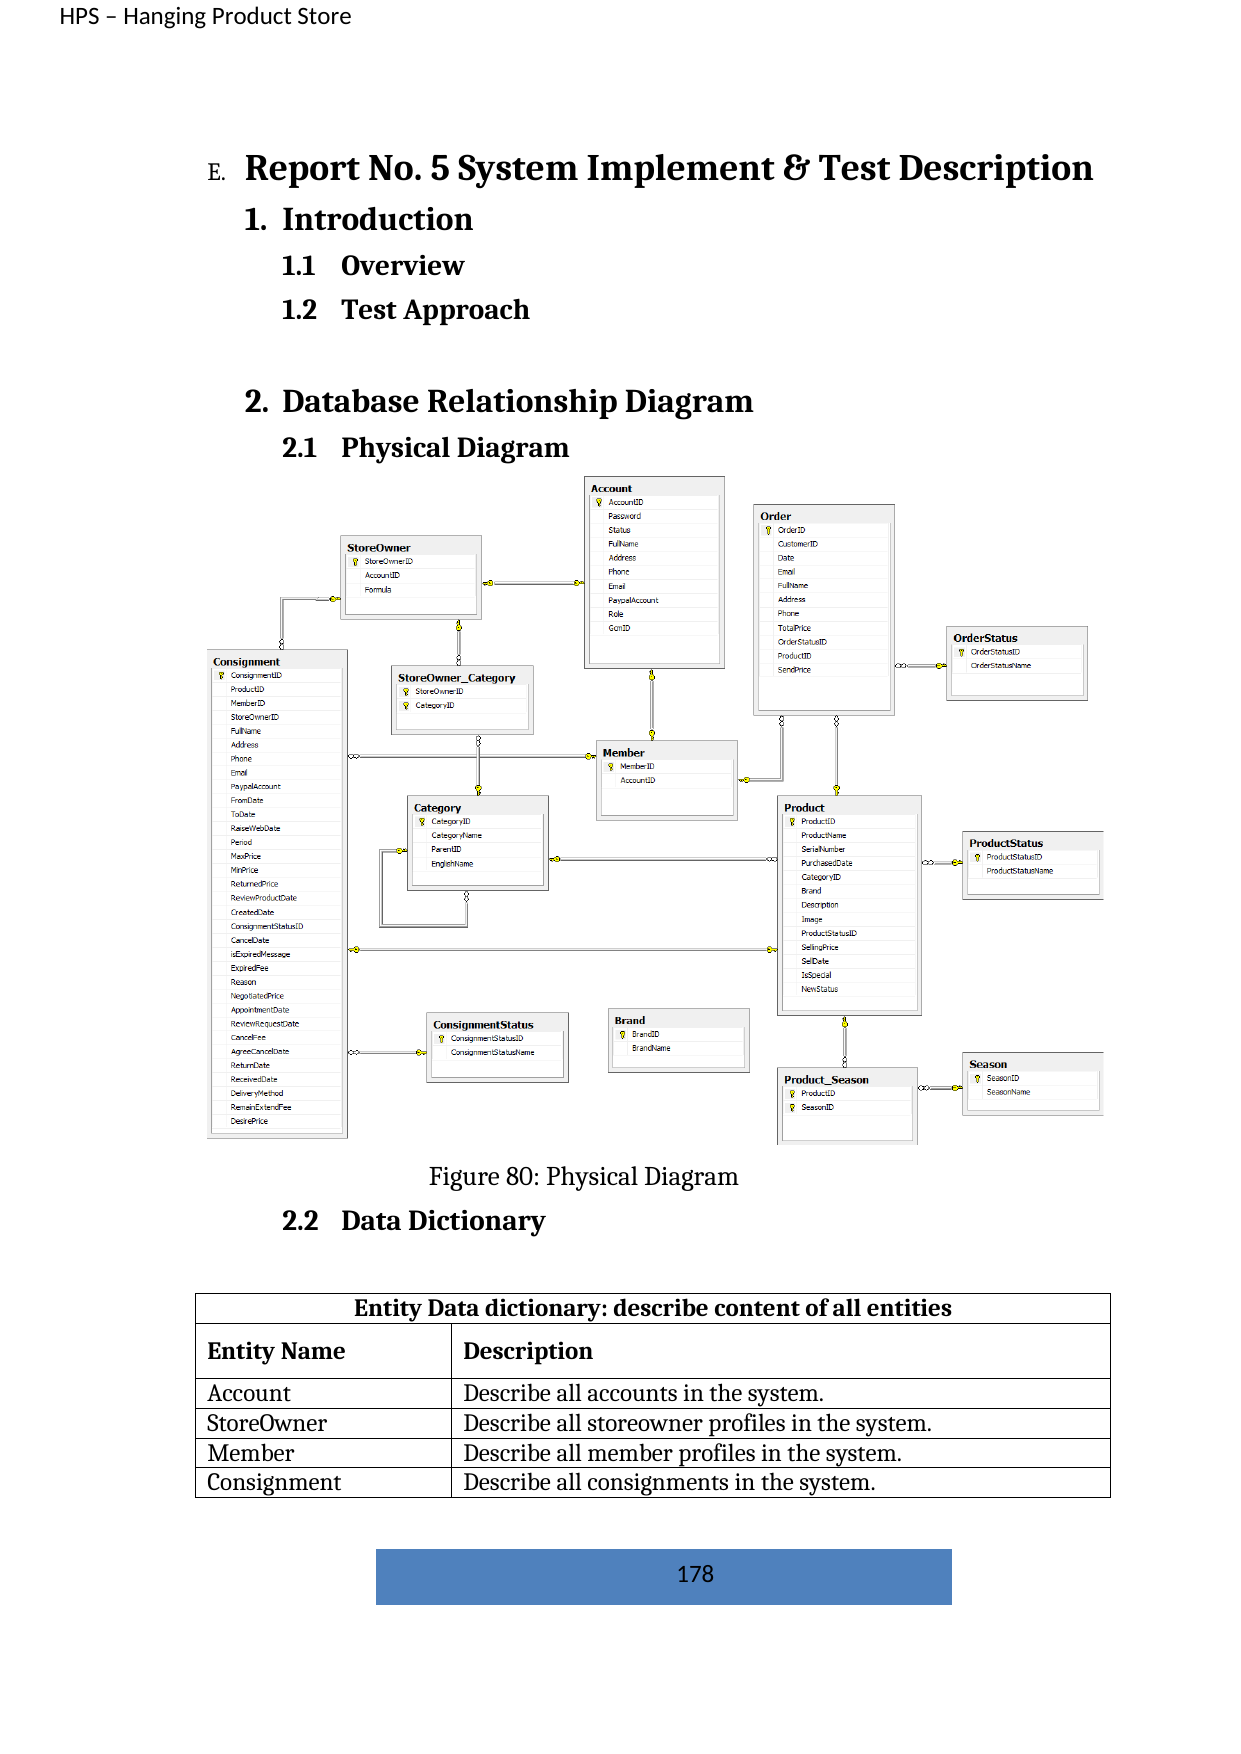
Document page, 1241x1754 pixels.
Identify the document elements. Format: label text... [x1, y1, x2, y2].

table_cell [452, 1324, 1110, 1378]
subtitle Data Dictionary [282, 1204, 1122, 1238]
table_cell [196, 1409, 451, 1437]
picture [207, 476, 1122, 1145]
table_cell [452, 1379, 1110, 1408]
subtitle Physical Diagram [282, 431, 1122, 464]
subtitle Database Relationship Diagram [244, 382, 1122, 420]
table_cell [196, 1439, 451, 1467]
subtitle Test Approach [282, 293, 1122, 327]
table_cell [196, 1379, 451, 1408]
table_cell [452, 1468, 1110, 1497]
subtitle Overview [282, 249, 1122, 283]
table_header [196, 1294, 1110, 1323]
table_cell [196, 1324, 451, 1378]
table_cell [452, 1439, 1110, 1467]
subtitle Introduction [244, 201, 1122, 239]
subtitle Report No. 5 System Implement & Test Description [207, 147, 1122, 190]
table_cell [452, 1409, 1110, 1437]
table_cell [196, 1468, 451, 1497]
